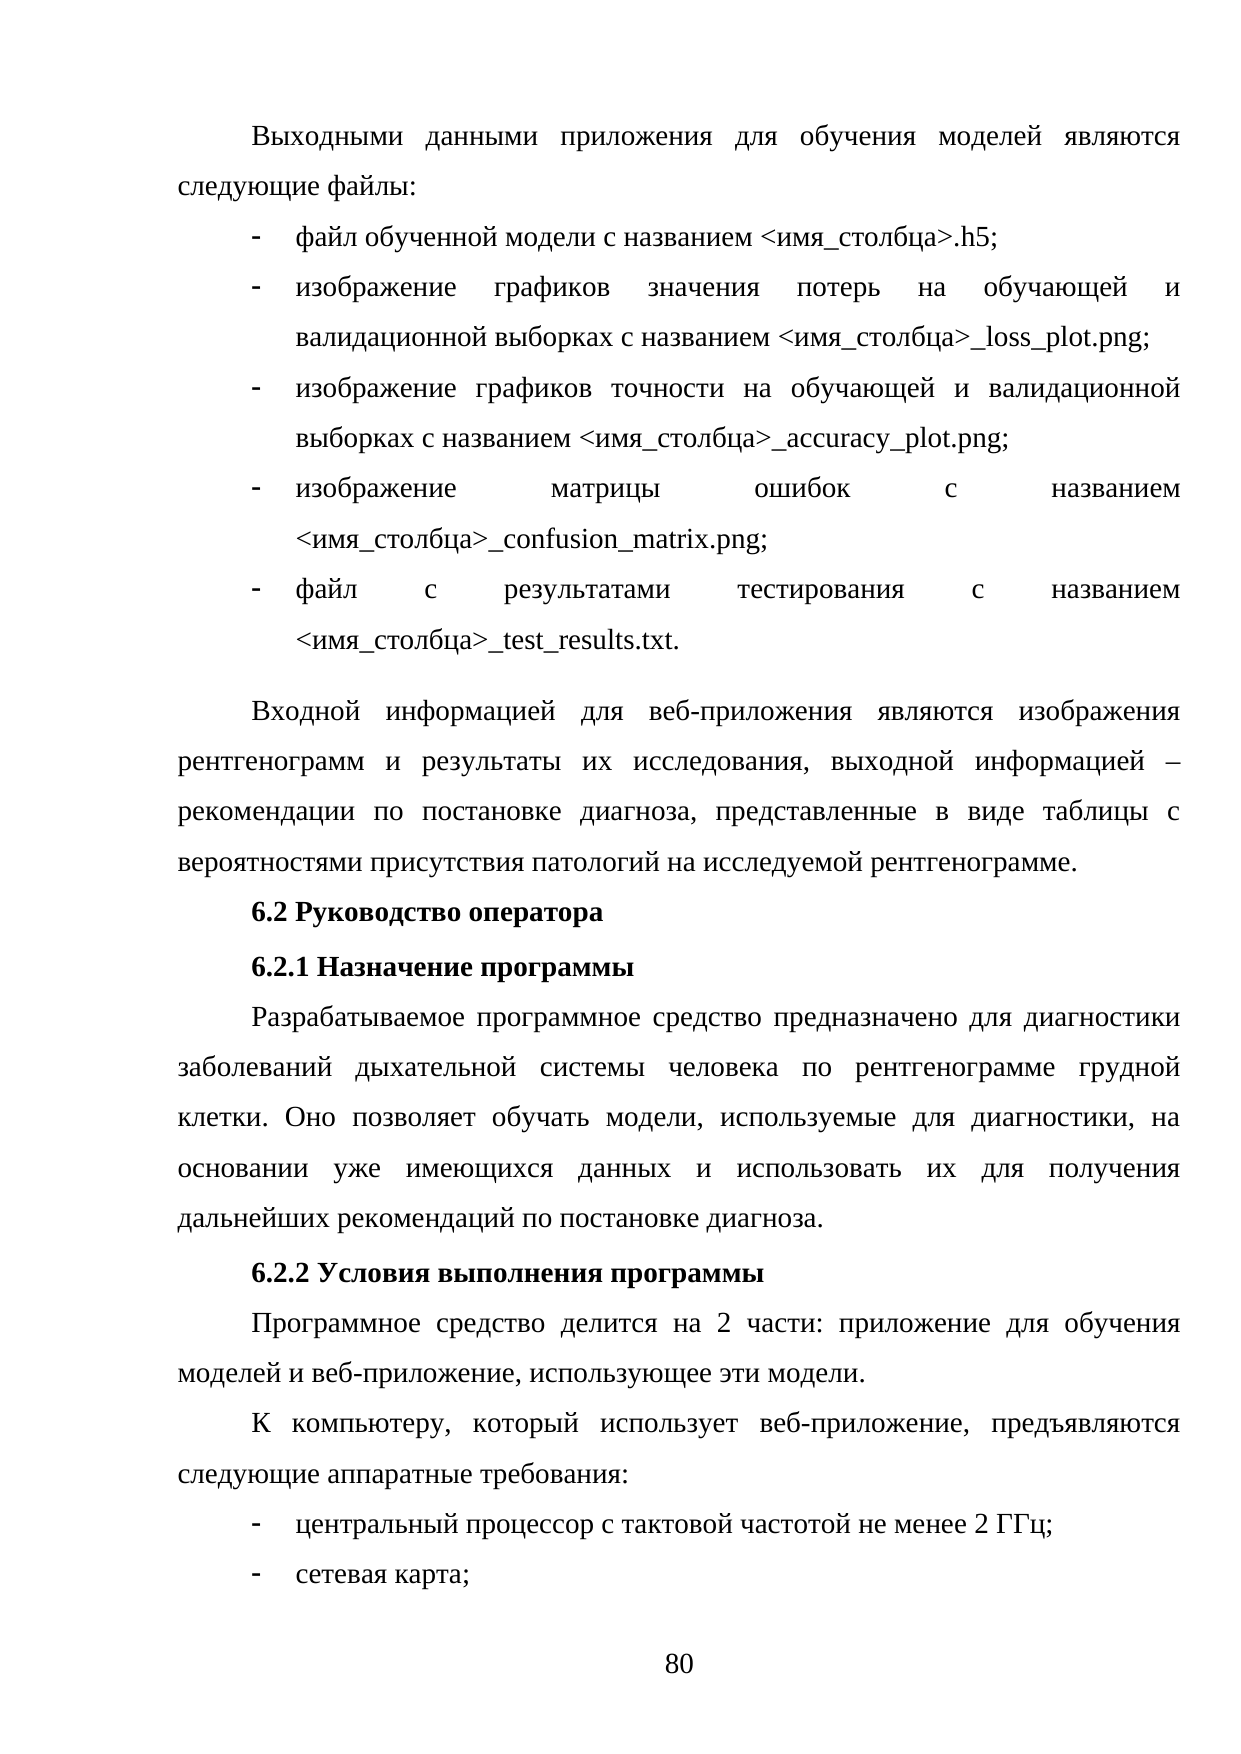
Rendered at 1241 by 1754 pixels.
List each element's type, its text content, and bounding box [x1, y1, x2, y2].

subtitle Условия выполнения программы [177, 1255, 1181, 1288]
text К компьютеру, который использует веб-приложение, предъявляются следующие аппаратные требования: [177, 1406, 1181, 1489]
list сетевая карта; [251, 1557, 1181, 1590]
text Программное средство делится на 2 части: приложение для обучения моделей и веб-приложение, использующее эти модели. [177, 1305, 1181, 1389]
text Разрабатываемое программное средство предназначено для диагностики заболеваний дыхательной системы человека по рентгенограмме грудной клетки. Оно позволяет обучать модели, используемые для диагностики, на основании уже имеющихся данных и использовать их для получения дальнейших рекомендаций по постановке диагноза. [177, 999, 1181, 1234]
list файл обученной модели с названием <имя_столбца>.h5; [251, 219, 1181, 252]
list изображение графиков точности на обучающей и валидационной выборках с названием <имя_столбца>_accuracy_plot.png; [251, 370, 1181, 454]
text Входной информацией для веб-приложения являются изображения рентгенограмм и результаты их исследования, выходной информацией – рекомендации по постановке диагноза, представленные в виде таблицы с вероятностями присутствия патологий на исследуемой рентгенограмме. [177, 693, 1181, 877]
list изображение матрицы ошибок с названием <имя_столбца>_confusion_matrix.png; [251, 471, 1181, 554]
subtitle Руководство оператора [177, 894, 1181, 928]
list изображение графиков значения потерь на обучающей и валидационной выборках с названием <имя_столбца>_loss_plot.png; [251, 269, 1181, 353]
list файл с результатами тестирования с названием <имя_столбца>_test_results.txt. [251, 571, 1181, 655]
list центральный процессор с тактовой частотой не менее 2 ГГц; [251, 1506, 1181, 1540]
subtitle Назначение программы [177, 949, 1181, 982]
text Выходными данными приложения для обучения моделей являются следующие файлы: [177, 118, 1181, 202]
